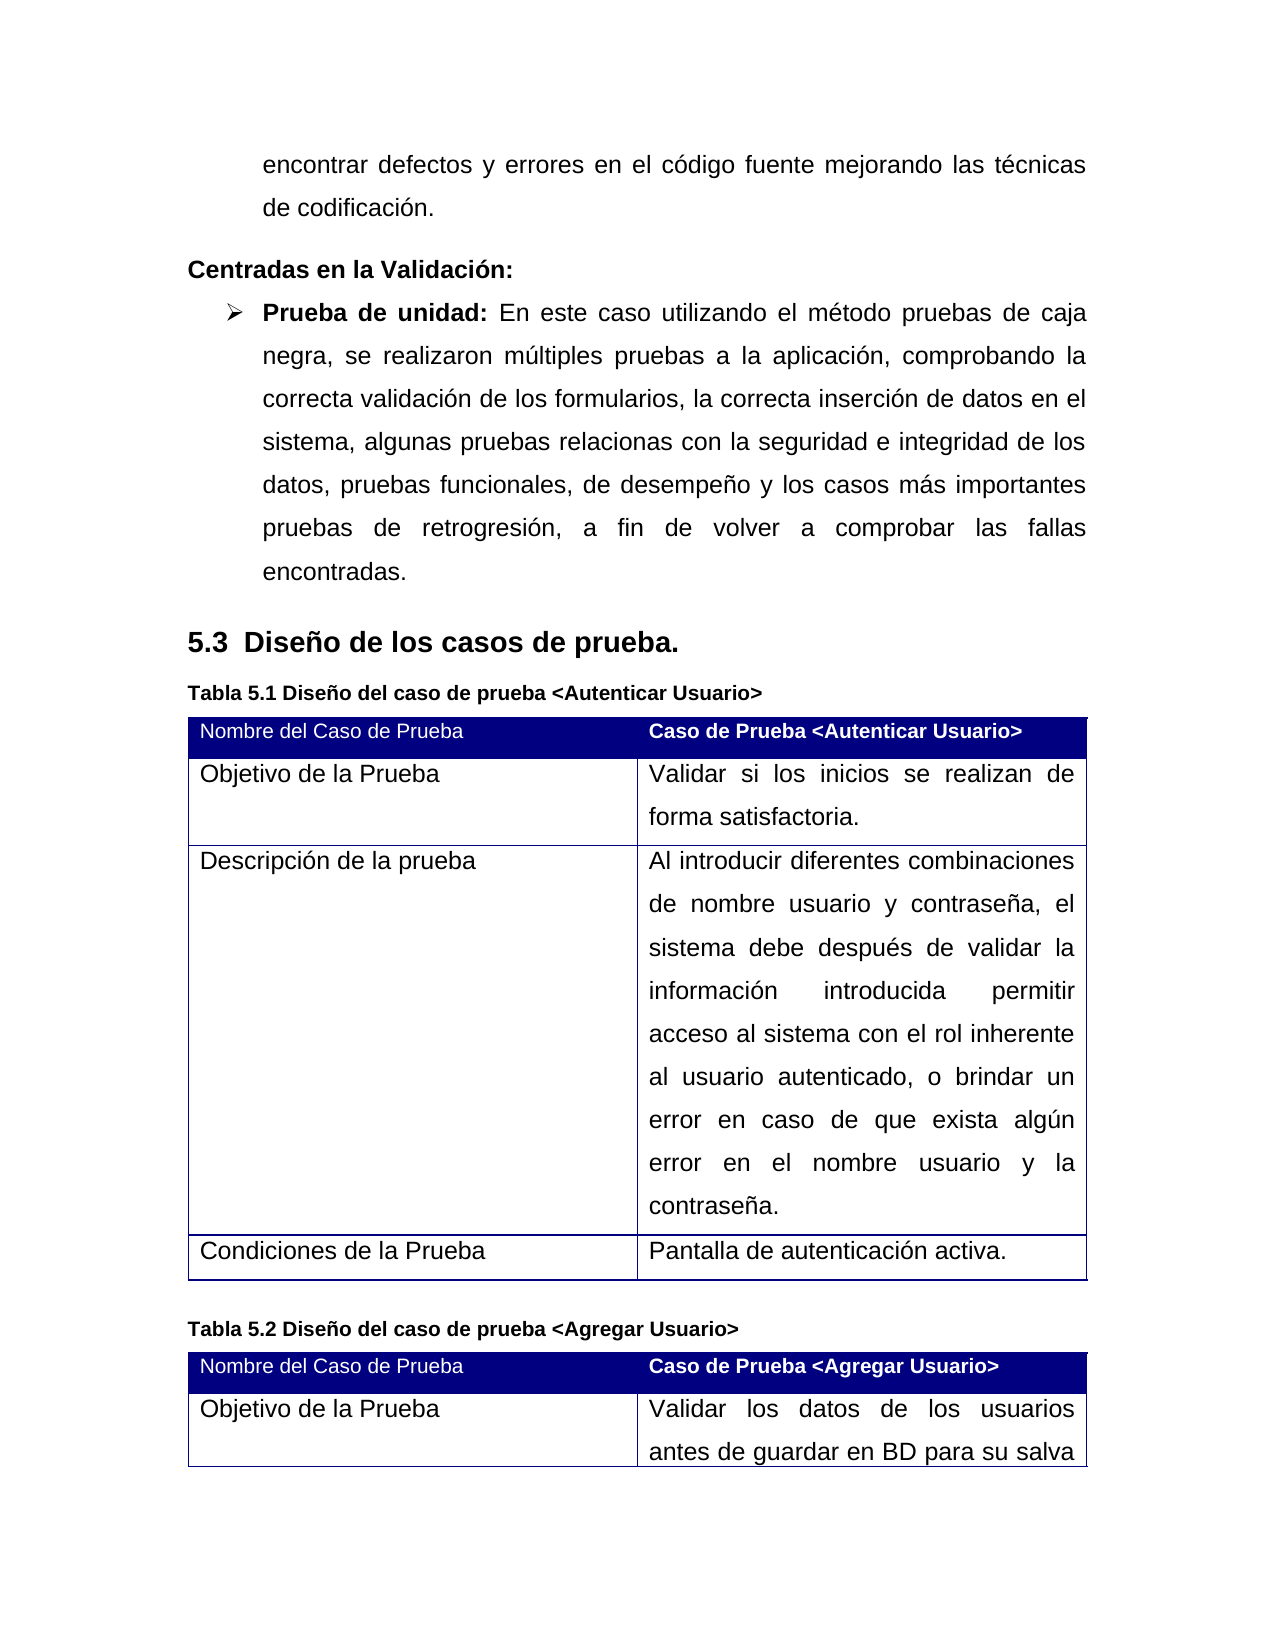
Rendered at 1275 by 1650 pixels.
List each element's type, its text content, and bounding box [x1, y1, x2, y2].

table_cell Condiciones de la Prueba [189, 1236, 637, 1279]
text Centradas en la Validación: [187, 254, 1087, 283]
subtitle Diseño de los casos de prueba. [187, 625, 1087, 658]
text Tabla 5.2 Diseño del caso de prueba <Agregar Usuario> [187, 1316, 1087, 1340]
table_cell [189, 1394, 637, 1466]
table_header Nombre del Caso de Prueba [189, 1354, 637, 1392]
table_cell Descripción de la prueba [189, 846, 637, 1234]
list Prueba de unidad: En este caso utilizando el método pruebas de caja negra, se realizaron múltiples pruebas a la aplicación, comprobando la correcta validación de los formularios, la correcta inserción de datos en el sistema, algunas pruebas relacionas con la seguridad e integridad de los datos, pruebas funcionales, de desempeño y los casos más importantes pruebas de retrogresión, a fin de volver a comprobar las fallas encontradas. [225, 298, 1087, 585]
table_header Nombre del Caso de Prueba [189, 719, 637, 757]
text Tabla 5.1 Diseño del caso de prueba <Autenticar Usuario> [187, 681, 1087, 705]
table_header Caso de Prueba <Agregar Usuario> [638, 1354, 1086, 1392]
table_cell Validar si los inicios se realizan de forma satisfactoria. [638, 759, 1086, 845]
table_cell Al introducir diferentes combinaciones de nombre usuario y contraseña, el sistema debe después de validar la información introducida permitir acceso al sistema con el rol inherente al usuario autenticado, o brindar un error en caso de que exista algún error en el nombre usuario y la contraseña. [638, 846, 1086, 1234]
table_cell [638, 1394, 1086, 1466]
table_header Caso de Prueba <Autenticar Usuario> [638, 719, 1086, 757]
table_cell Objetivo de la Prueba [189, 759, 637, 845]
table_cell Pantalla de autenticación activa. [638, 1236, 1086, 1279]
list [225, 150, 1087, 222]
